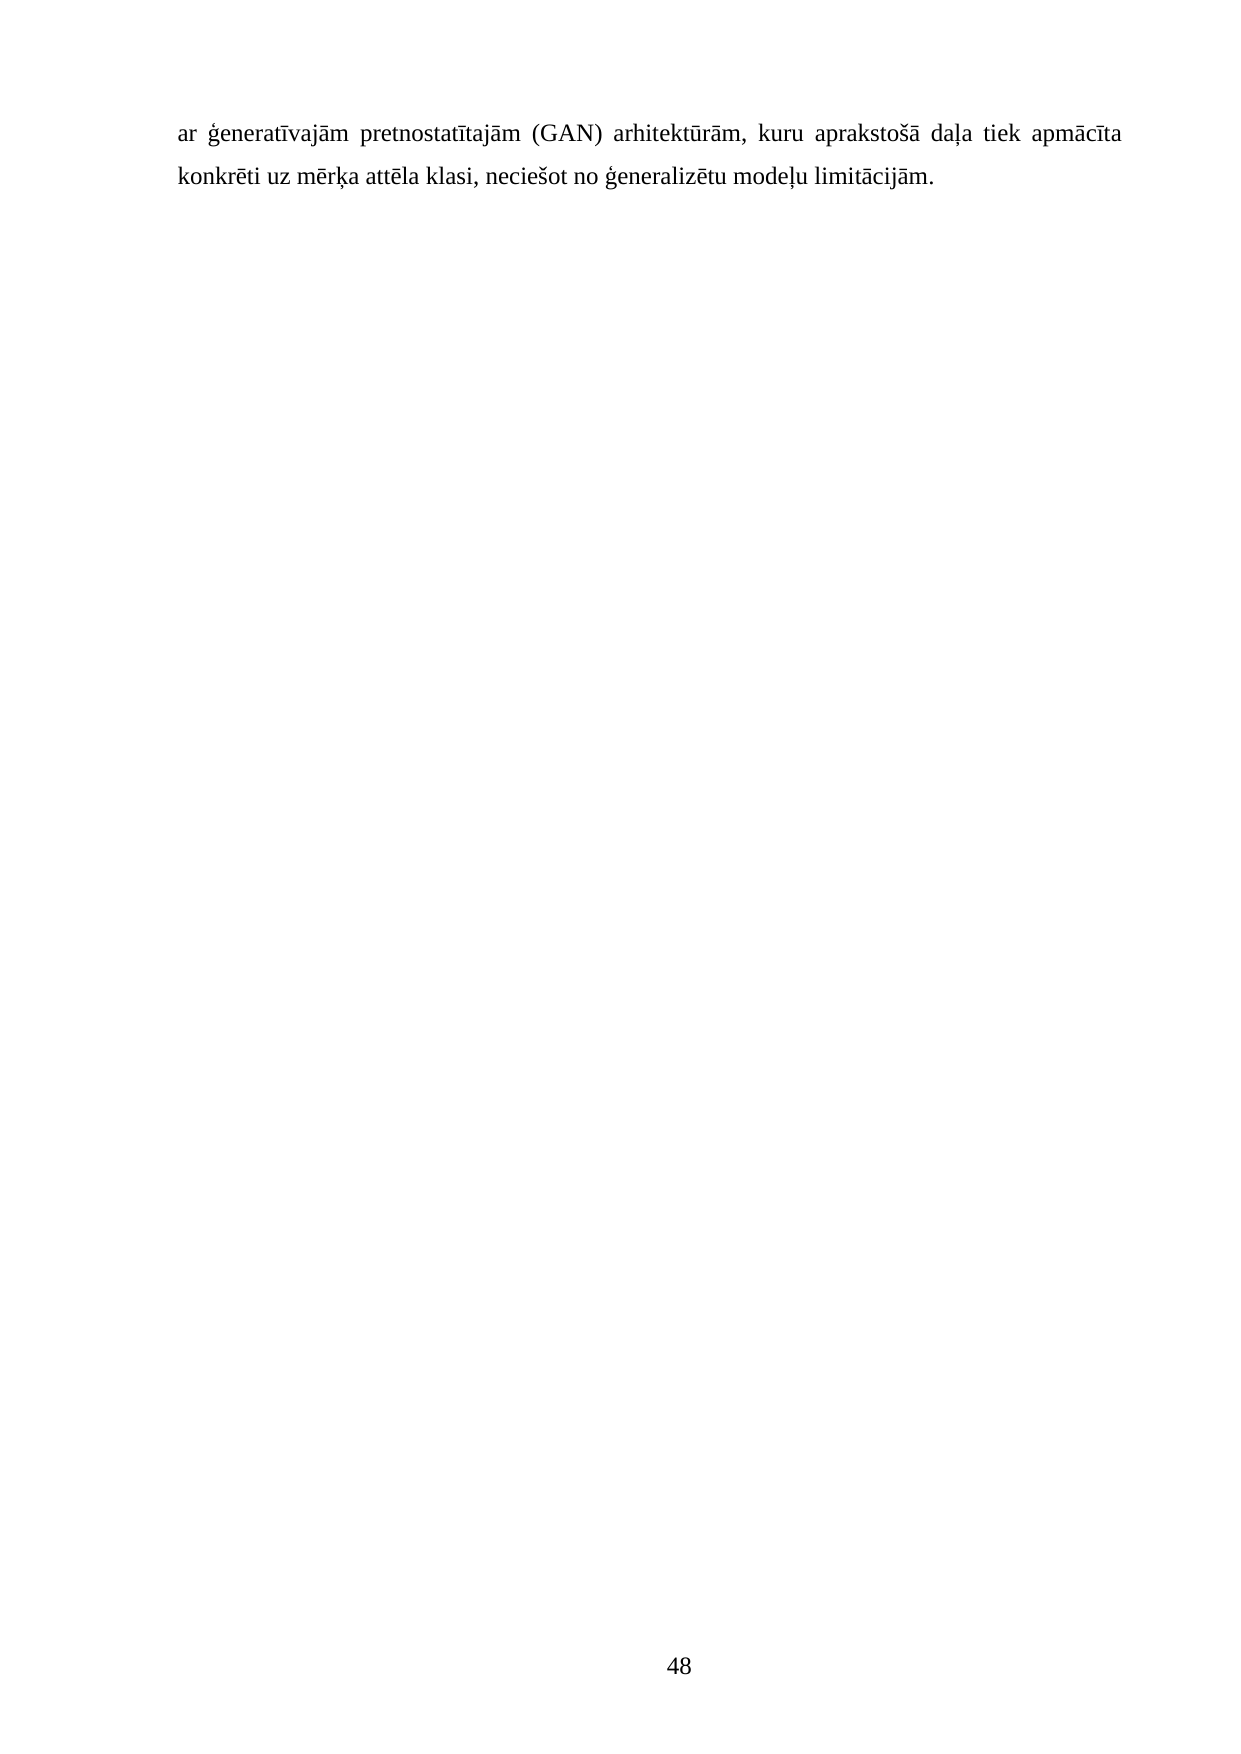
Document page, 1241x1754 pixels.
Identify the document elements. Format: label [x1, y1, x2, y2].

text [177, 118, 1122, 190]
